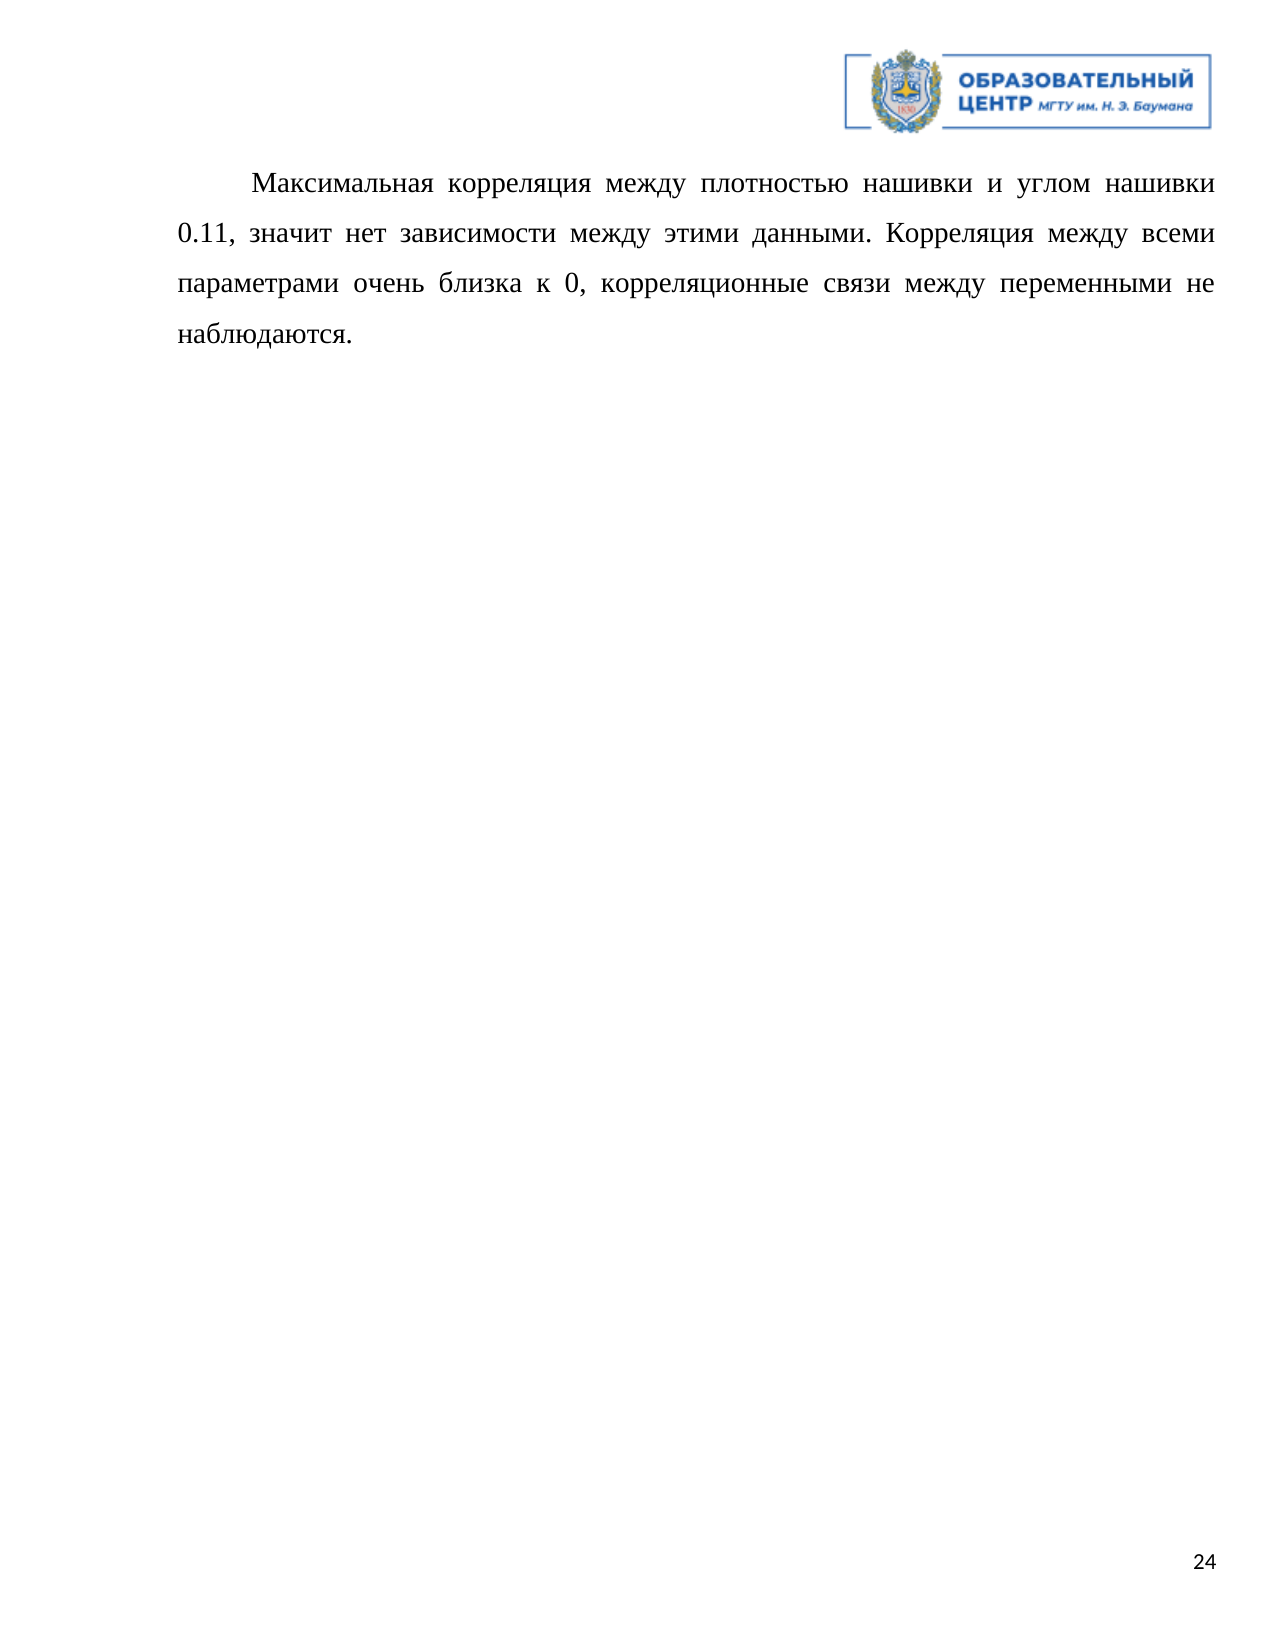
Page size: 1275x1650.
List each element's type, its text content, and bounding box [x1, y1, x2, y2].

text Максимальная корреляция между плотностью нашивки и углом нашивки 0.11, значит нет зависимости между этими данными. Корреляция между всеми параметрами очень близка к 0, корреляционные связи между переменными не наблюдаются. [177, 118, 1216, 349]
picture [814, 26, 1262, 149]
